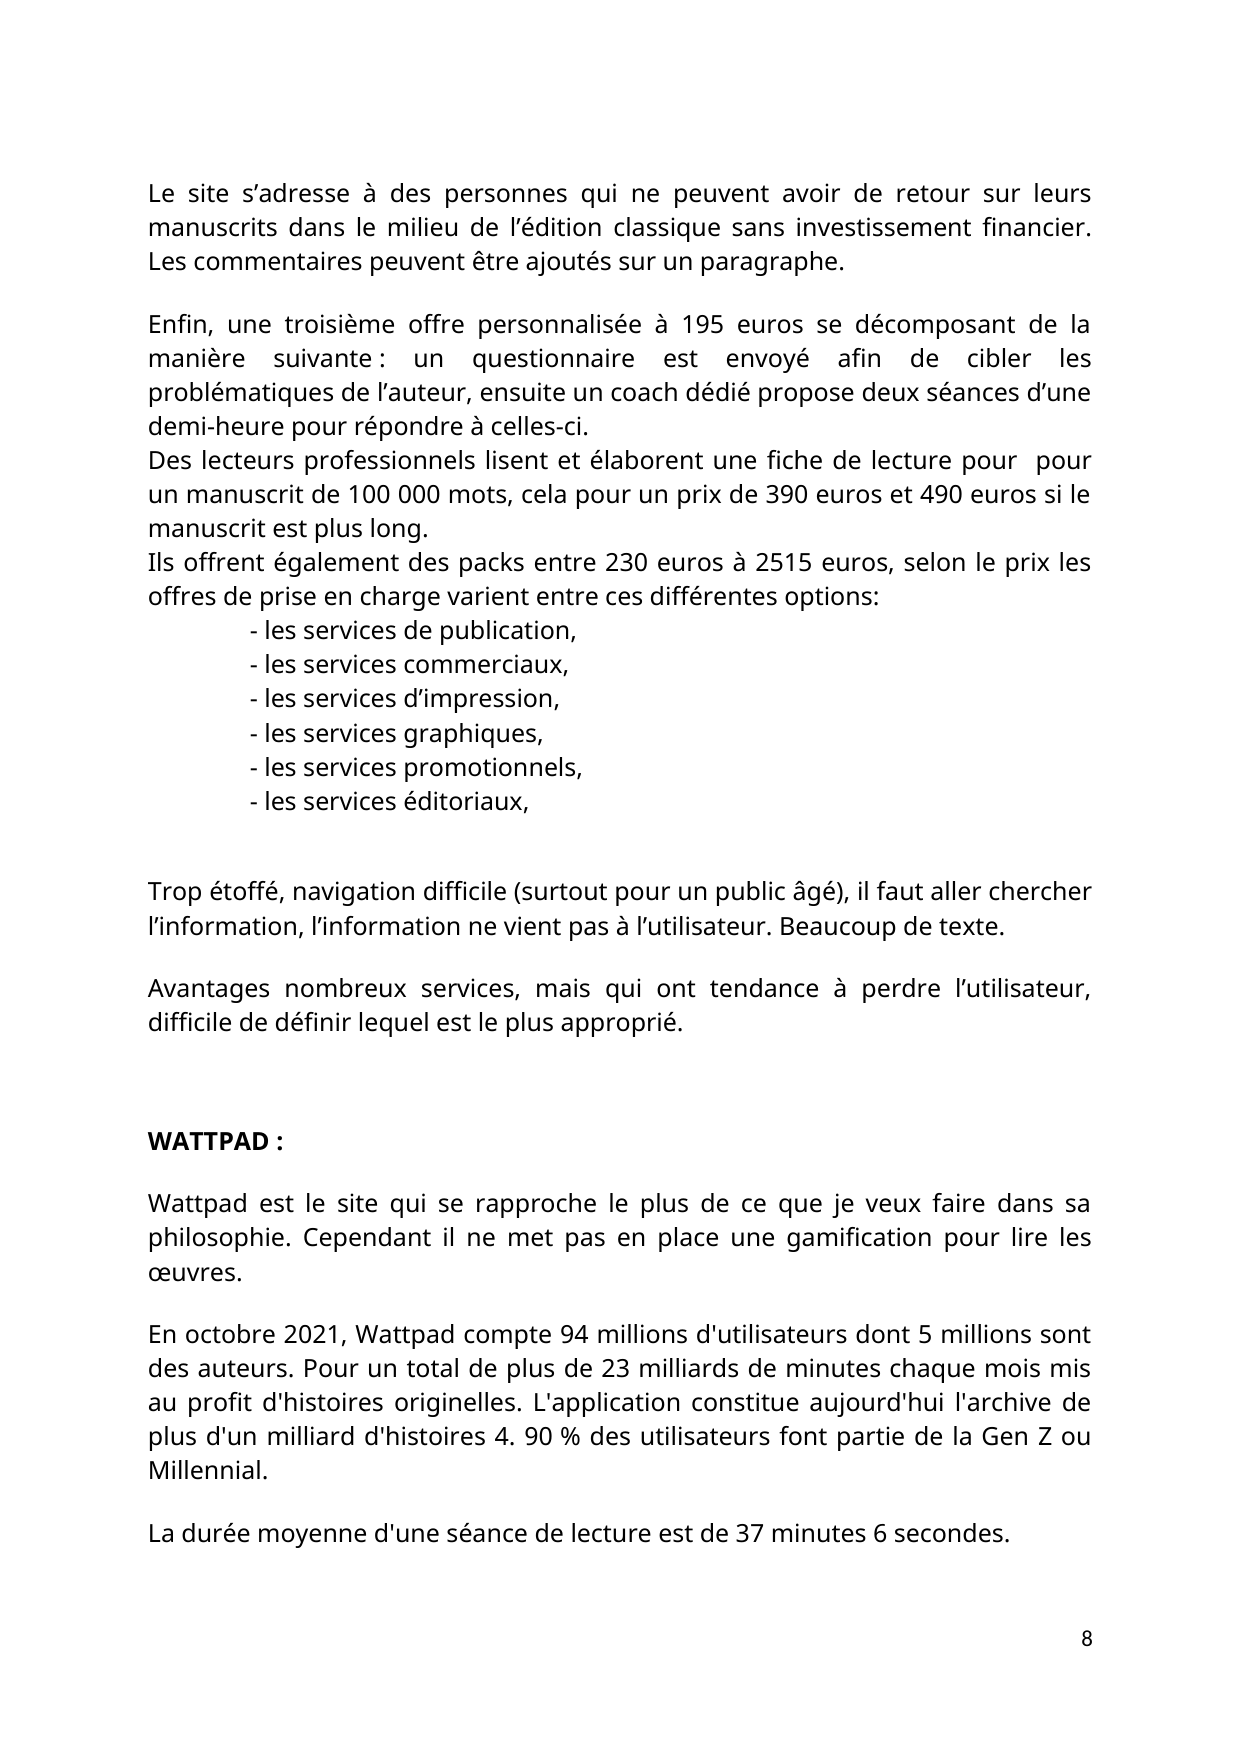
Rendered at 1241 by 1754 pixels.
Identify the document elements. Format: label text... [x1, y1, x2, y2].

text - les services commerciaux, [148, 647, 1093, 681]
text Avantages nombreux services, mais qui ont tendance à perdre l’utilisateur, difficile de définir lequel est le plus approprié. [148, 971, 1093, 1039]
text - les services graphiques, [148, 715, 1093, 749]
text - les services promotionnels, [148, 749, 1093, 783]
text - les services de publication, [148, 613, 1093, 647]
text Trop étoffé, navigation difficile (surtout pour un public âgé), il faut aller chercher l’information, l’information ne vient pas à l’utilisateur. Beaucoup de texte. [148, 874, 1093, 942]
text WATTPAD : [148, 1124, 1093, 1158]
text La durée moyenne d'une séance de lecture est de 37 minutes 6 secondes. [148, 1515, 1093, 1549]
text Le site s’adresse à des personnes qui ne peuvent avoir de retour sur leurs manuscrits dans le milieu de l’édition classique sans investissement financier. Les commentaires peuvent être ajoutés sur un paragraphe. [148, 176, 1093, 278]
text - les services d’impression, [148, 681, 1093, 715]
text Wattpad est le site qui se rapproche le plus de ce que je veux faire dans sa philosophie. Cependant il ne met pas en place une gamification pour lire les œuvres. [148, 1186, 1093, 1288]
text Ils offrent également des packs entre 230 euros à 2515 euros, selon le prix les offres de prise en charge varient entre ces différentes options: [148, 545, 1093, 613]
text Enfin, une troisième offre personnalisée à 195 euros se décomposant de la manière suivante : un questionnaire est envoyé afin de cibler les problématiques de l’auteur, ensuite un coach dédié propose deux séances d’une demi-heure pour répondre à celles-ci. [148, 306, 1093, 443]
text En octobre 2021, Wattpad compte 94 millions d'utilisateurs dont 5 millions sont des auteurs. Pour un total de plus de 23 milliards de minutes chaque mois mis au profit d'histoires originelles. L'application constitue aujourd'hui l'archive de plus d'un milliard d'histoires 4. 90 % des utilisateurs font partie de la Gen Z ou Millennial. [148, 1317, 1093, 1487]
text - les services éditoriaux, [148, 783, 1093, 817]
text Des lecteurs professionnels lisent et élaborent une fiche de lecture pour pour un manuscrit de 100 000 mots, cela pour un prix de 390 euros et 490 euros si le manuscrit est plus long. [148, 443, 1093, 545]
